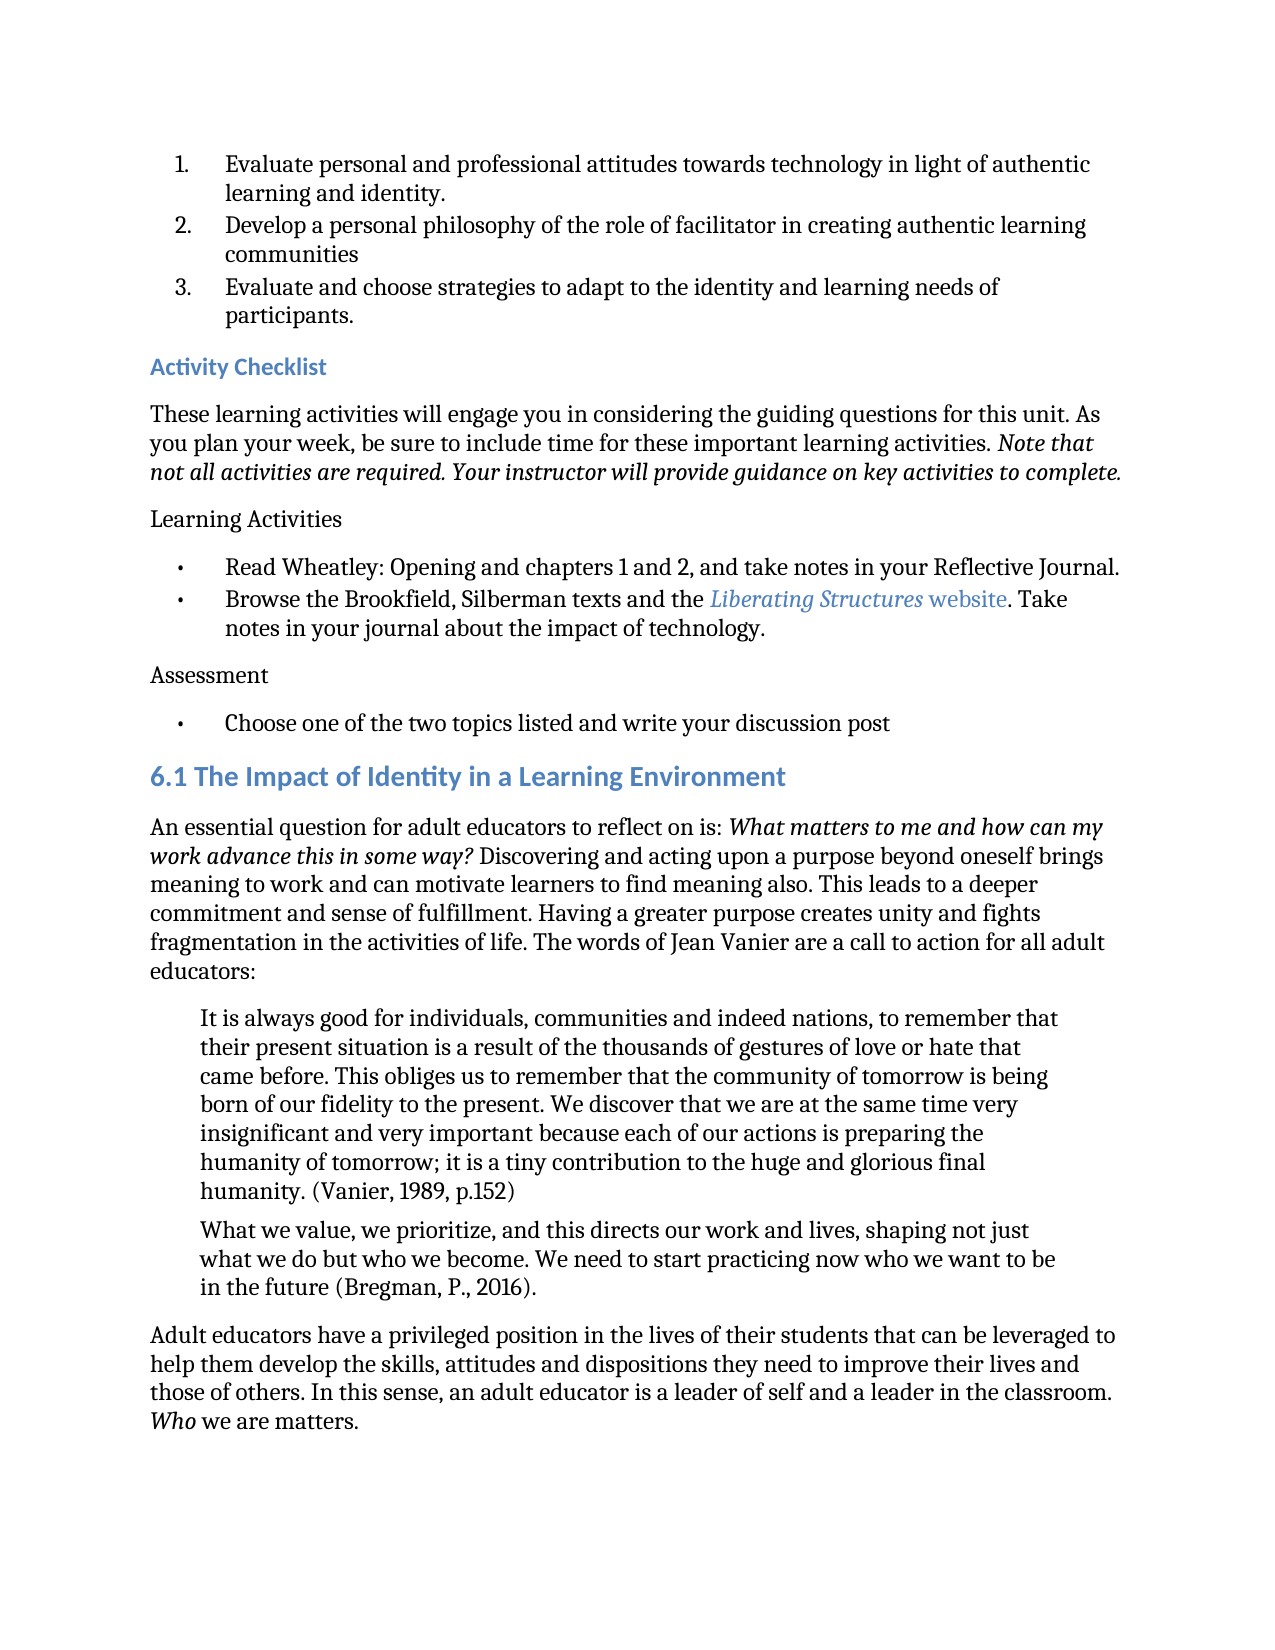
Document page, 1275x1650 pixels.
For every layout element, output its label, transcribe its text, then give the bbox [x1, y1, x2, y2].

list Browse the Brookfield, Silberman texts and the Liberating Structures website. Take notes in your journal about the impact of technology. [175, 585, 1125, 643]
text Learning Activities [150, 505, 1125, 534]
text What we value, we prioritize, and this directs our work and lives, shaping not just what we do but who we become. We need to start practicing now who we want to be in the future (Bregman, P., 2016). [200, 1216, 1075, 1302]
text Adult educators have a privileged position in the lives of their students that can be leveraged to help them develop the skills, attitudes and dispositions they need to improve their lives and those of others. In this sense, an adult educator is a leader of self and a leader in the classroom. Who we are matters. [150, 1321, 1125, 1436]
list Evaluate and choose strategies to adapt to the identity and learning needs of participants. [175, 272, 1125, 330]
text Assessment [150, 661, 1125, 690]
list Read Wheatley: Opening and chapters 1 and 2, and take notes in your Reflective Journal. [175, 553, 1125, 581]
list Develop a personal philosophy of the role of facilitator in creating authentic learning communities [175, 211, 1125, 269]
subtitle 6.1 The Impact of Identity in a Learning Environment [150, 758, 1125, 794]
text It is always good for individuals, communities and indeed nations, to remember that their present situation is a result of the thousands of gestures of love or hate that came before. This obliges us to remember that the community of tomorrow is being born of our fidelity to the present. We discover that we are at the same time very insignificant and very important because each of our actions is preparing the humanity of tomorrow; it is a tiny contribution to the huge and glorious final humanity. (Vanier, 1989, p.152) [200, 1004, 1075, 1205]
subtitle Activity Checklist [150, 351, 1125, 381]
text An essential question for adult educators to reflect on is: What matters to me and how can my work advance this in some way? Discovering and acting upon a purpose beyond oneself brings meaning to work and can motivate learners to find meaning also. This leads to a deeper commitment and sense of fulfillment. Having a greater purpose creates unity and fights fragmentation in the activities of life. The words of Jean Vanier are a call to action for all adult educators: [150, 813, 1125, 985]
list Evaluate personal and professional attitudes towards technology in light of authentic learning and identity. [175, 150, 1125, 207]
text These learning activities will engage you in considering the guiding questions for this unit. As you plan your week, be sure to include time for these important learning activities. Note that not all activities are required. Your instructor will provide guidance on key activities to complete. [150, 400, 1125, 486]
list Choose one of the two topics listed and write your discussion post [175, 709, 1125, 738]
